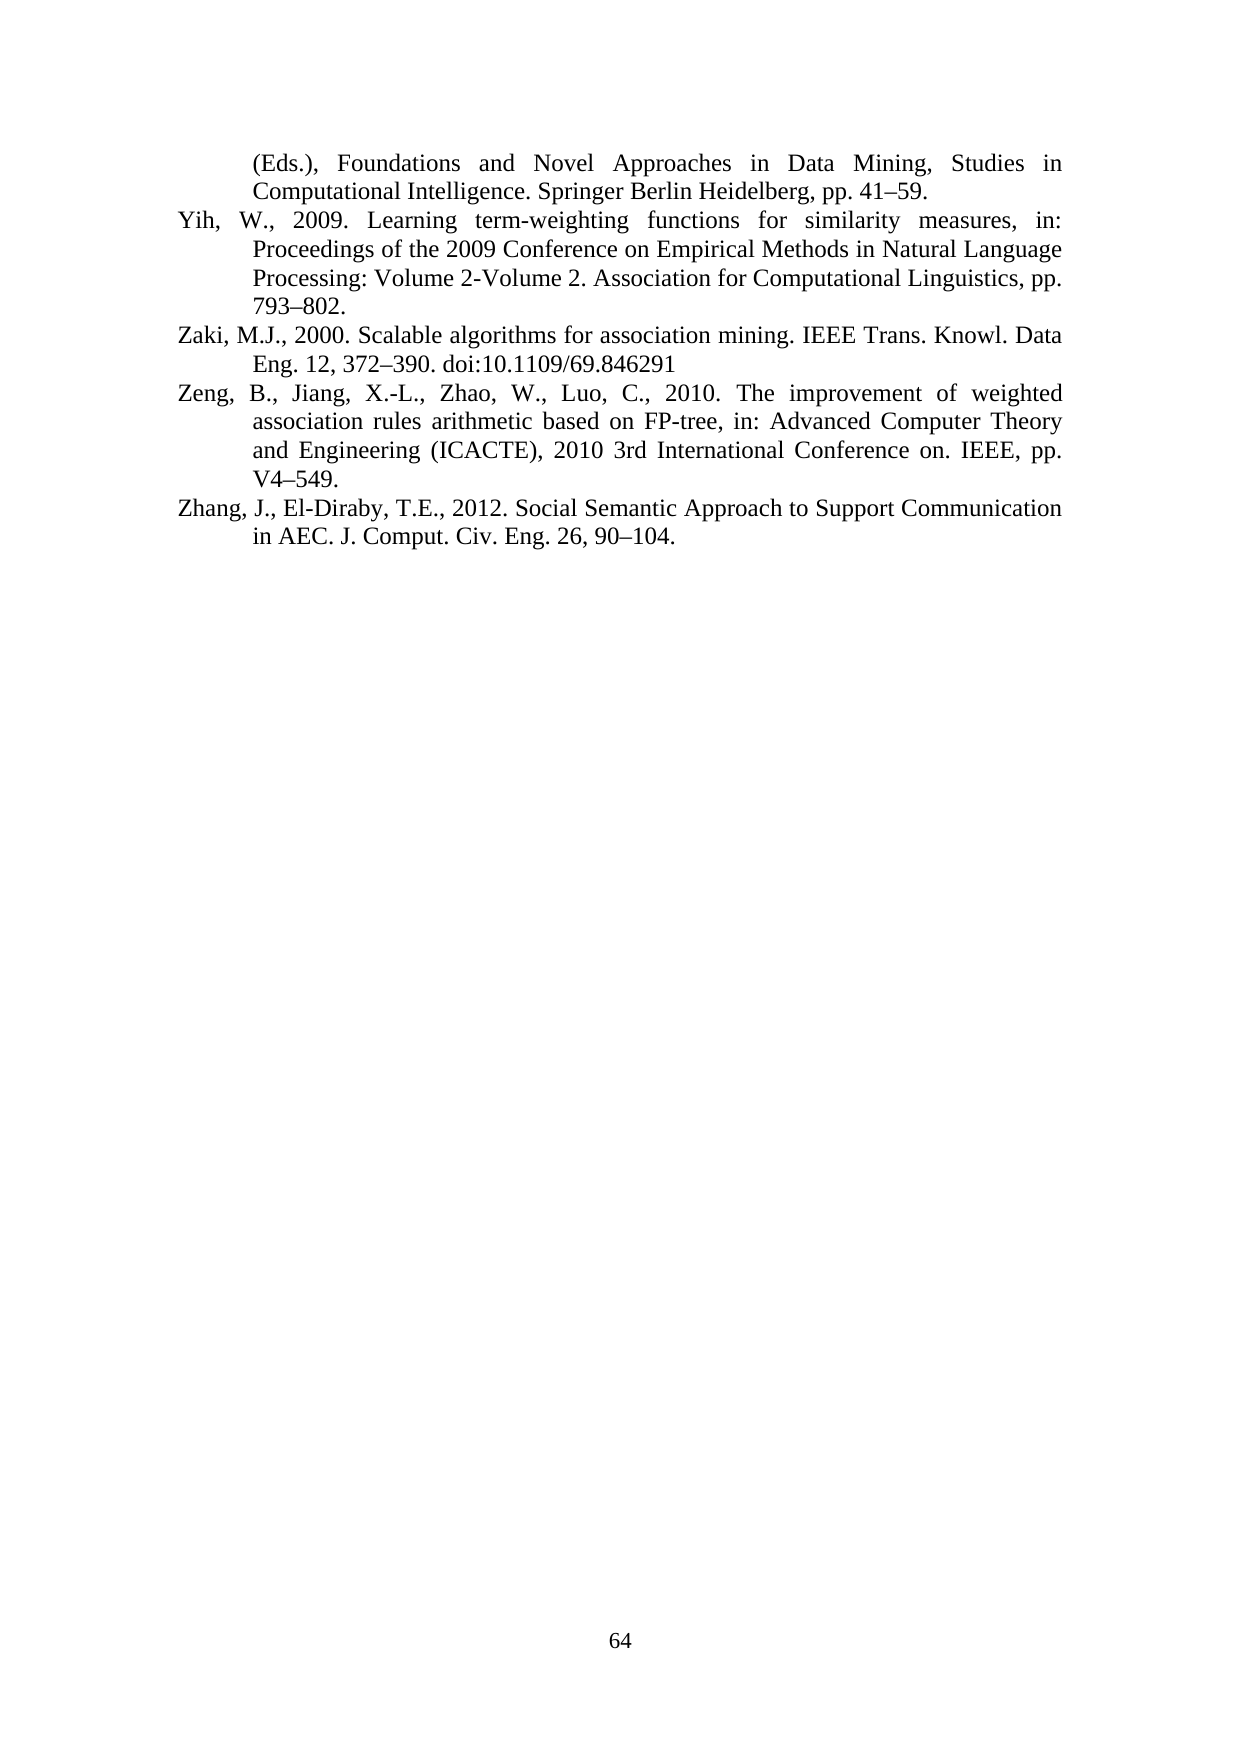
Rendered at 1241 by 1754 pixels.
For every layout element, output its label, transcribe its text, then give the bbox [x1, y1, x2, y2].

text Zhang, J., El-Diraby, T.E., 2012. Social Semantic Approach to Support Communication in AEC. J. Comput. Civ. Eng. 26, 90–104. [177, 493, 1063, 550]
text Zaki, M.J., 2000. Scalable algorithms for association mining. IEEE Trans. Knowl. Data Eng. 12, 372–390. doi:10.1109/69.846291 [177, 320, 1063, 378]
text Zeng, B., Jiang, X.-L., Zhao, W., Luo, C., 2010. The improvement of weighted association rules arithmetic based on FP-tree, in: Advanced Computer Theory and Engineering (ICACTE), 2010 3rd International Conference on. IEEE, pp. V4–549. [177, 378, 1063, 493]
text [177, 148, 1063, 205]
text Yih, W., 2009. Learning term-weighting functions for similarity measures, in: Proceedings of the 2009 Conference on Empirical Methods in Natural Language Processing: Volume 2-Volume 2. Association for Computational Linguistics, pp. 793–802. [177, 205, 1063, 320]
